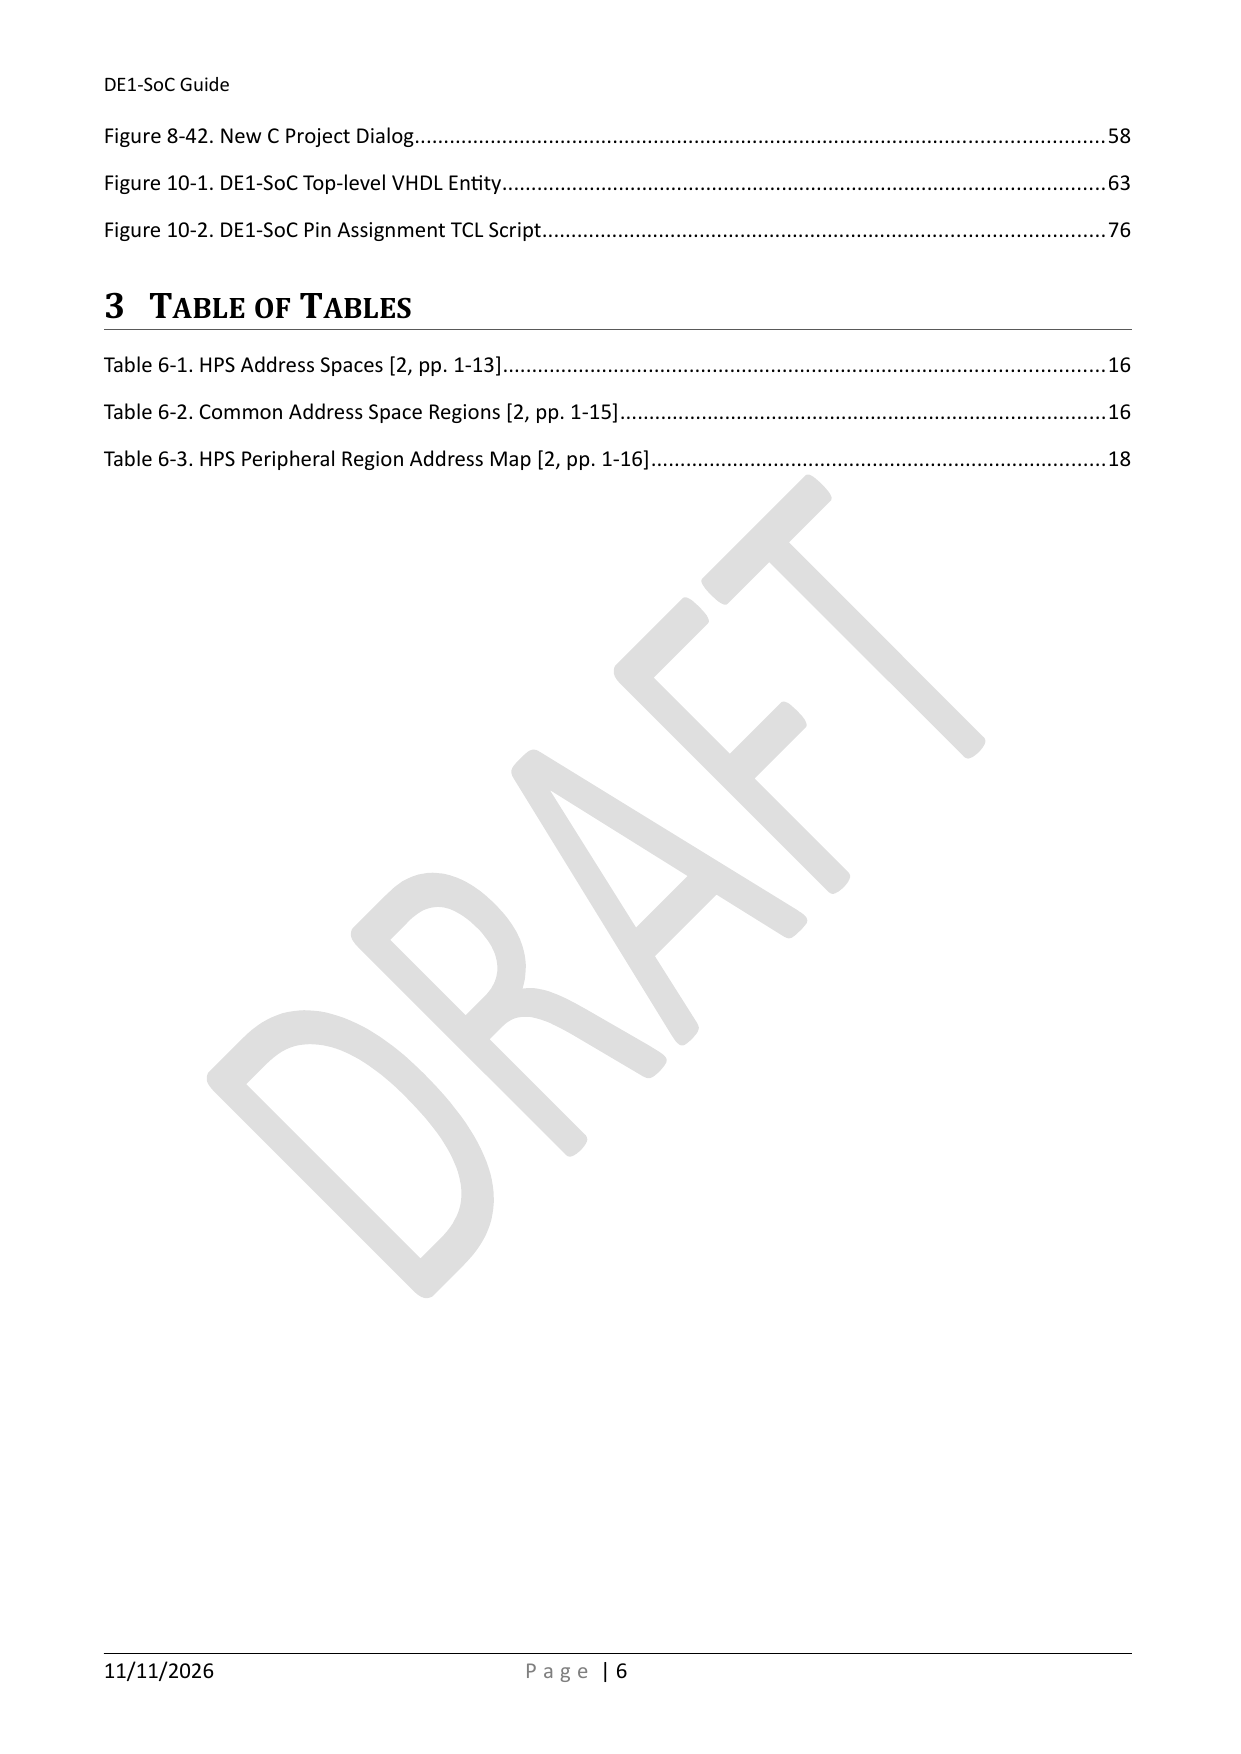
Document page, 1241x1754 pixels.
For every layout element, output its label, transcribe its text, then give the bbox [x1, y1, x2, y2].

text Table 6-1. HPS Address Spaces [2, pp. 1-13] 16 [103, 350, 1132, 378]
subtitle Table of Tables [103, 283, 1132, 330]
text Figure 10-1. DE1-SoC Top-level VHDL Entity 63 [103, 168, 1132, 197]
text Table 6-2. Common Address Space Regions [2, pp. 1-15] 16 [103, 397, 1132, 425]
text Table 6-3. HPS Peripheral Region Address Map [2, pp. 1-16] 18 [103, 444, 1132, 472]
text Figure 10-2. DE1-SoC Pin Assignment TCL Script 76 [103, 215, 1132, 243]
text Figure 8-42. New C Project Dialog 58 [103, 122, 1132, 150]
